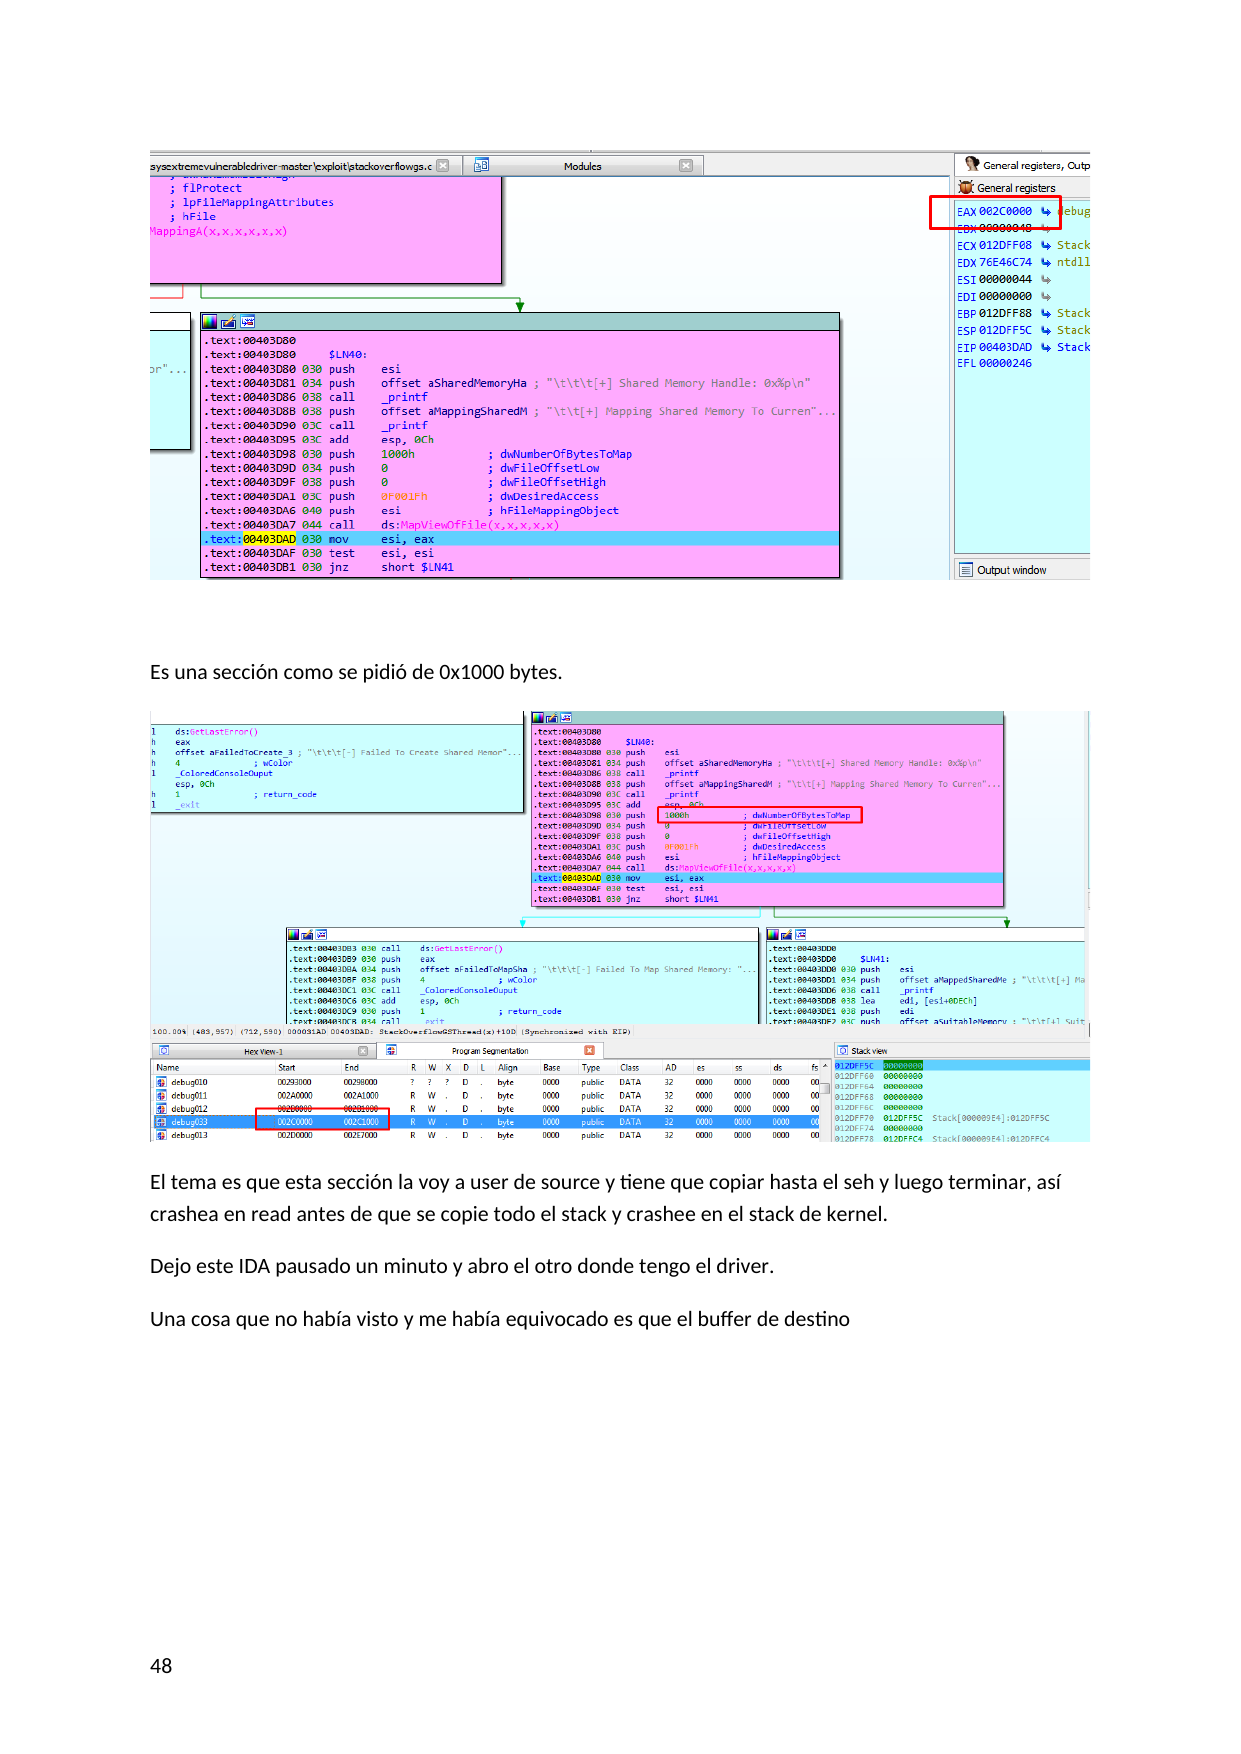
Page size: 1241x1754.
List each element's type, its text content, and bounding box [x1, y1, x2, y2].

text Es una sección como se pidió de 0x1000 bytes. [150, 658, 1090, 685]
text El tema es que esta sección la voy a user de source y tiene que copiar hasta el seh y luego terminar, así crashea en read antes de que se copie todo el stack y crashee en el stack de kernel. [150, 1168, 1090, 1227]
picture [150, 711, 1091, 1142]
text Una cosa que no había visto y me había equivocado es que el buffer de destino [150, 1306, 1090, 1332]
text Dejo este IDA pausado un minuto y abro el otro donde tengo el driver. [150, 1253, 1090, 1279]
picture [150, 150, 1091, 580]
